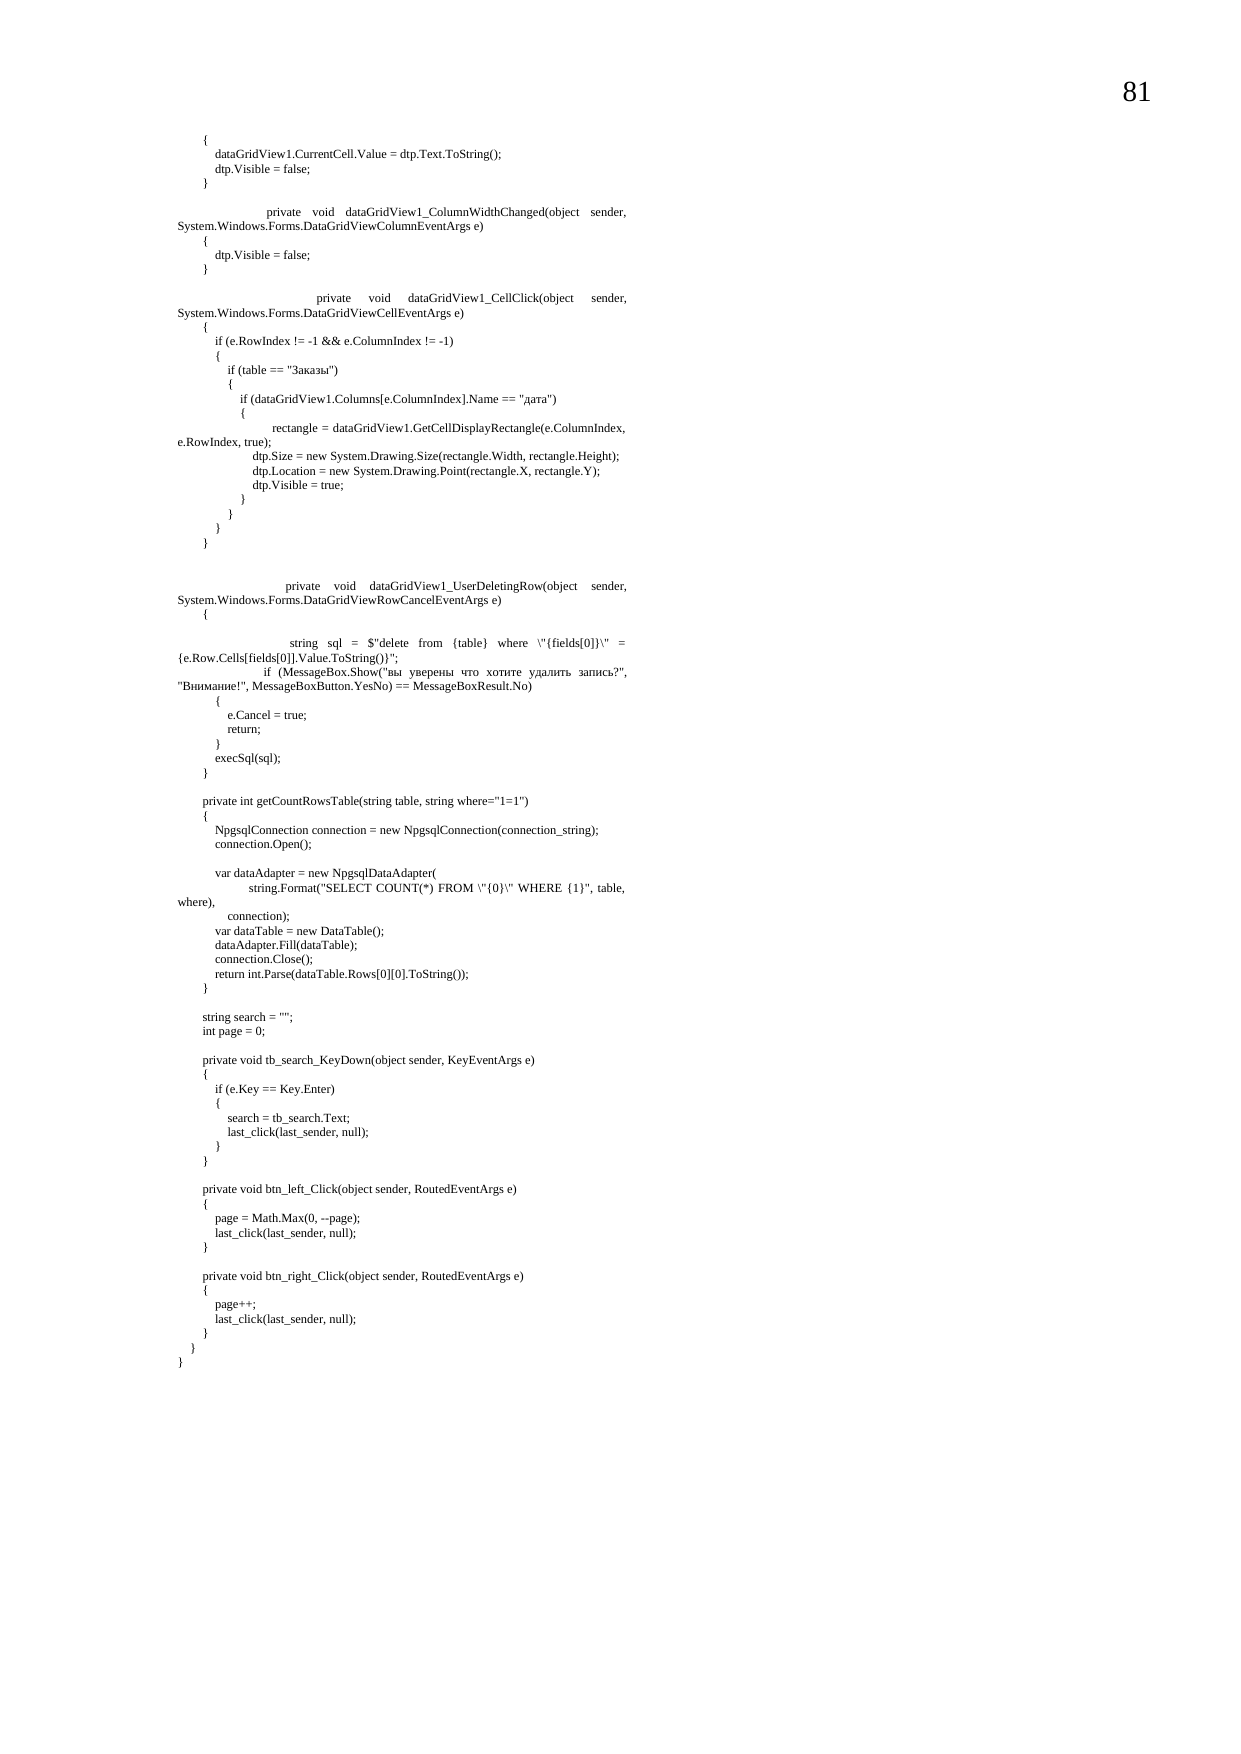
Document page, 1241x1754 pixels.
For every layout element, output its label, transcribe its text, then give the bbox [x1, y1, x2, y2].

text private void dataGridView1_ColumnWidthChanged(object sender, System.Windows.Forms.DataGridViewColumnEventArgs e) [177, 205, 627, 233]
text page++; [177, 1297, 627, 1312]
text dataGridView1.CurrentCell.Value = dtp.Text.ToString(); [177, 147, 627, 162]
text private void btn_right_Click(object sender, RoutedEventArgs e) [177, 1268, 627, 1283]
text } [177, 1340, 627, 1355]
text var dataTable = new DataTable(); [177, 923, 627, 938]
text { [177, 1096, 627, 1110]
text return; [177, 722, 627, 737]
text if (MessageBox.Show("вы уверены что хотите удалить запись?", "Внимание!", MessageBoxButton.YesNo) == MessageBoxResult.No) [177, 665, 627, 693]
text if (e.Key == Key.Enter) [177, 1082, 627, 1096]
text { [177, 406, 627, 420]
text } [177, 1240, 627, 1254]
text NpgsqlConnection connection = new NpgsqlConnection(connection_string); [177, 823, 627, 837]
text { [177, 233, 627, 248]
text connection); [177, 909, 627, 923]
text private int getCountRowsTable(string table, string where="1=1") [177, 794, 627, 808]
text } [177, 1326, 627, 1340]
text var dataAdapter = new NpgsqlDataAdapter( [177, 866, 627, 880]
text { [177, 1067, 627, 1082]
text page = Math.Max(0, --page); [177, 1211, 627, 1225]
text { [177, 607, 627, 622]
text dtp.Visible = true; [177, 478, 627, 492]
text dataAdapter.Fill(dataTable); [177, 938, 627, 952]
text } [177, 507, 627, 521]
text execSql(sql); [177, 751, 627, 765]
text connection.Open(); [177, 837, 627, 852]
text dtp.Visible = false; [177, 162, 627, 176]
text if (table == "Заказы") [177, 363, 627, 377]
text private void dataGridView1_CellClick(object sender, System.Windows.Forms.DataGridViewCellEventArgs e) [177, 291, 627, 320]
text } [177, 1355, 627, 1369]
text string.Format("SELECT COUNT(*) FROM \"{0}\" WHERE {1}", table, where), [177, 880, 627, 909]
text } [177, 535, 627, 550]
text { [177, 693, 627, 708]
text private void tb_search_KeyDown(object sender, KeyEventArgs e) [177, 1053, 627, 1067]
text { [177, 1283, 627, 1297]
text e.Cancel = true; [177, 708, 627, 722]
text dtp.Visible = false; [177, 248, 627, 262]
text } [177, 1153, 627, 1168]
text } [177, 765, 627, 780]
text int page = 0; [177, 1024, 627, 1038]
text last_click(last_sender, null); [177, 1225, 627, 1240]
text string sql = $"delete from {table} where \"{fields[0]}\" = {e.Row.Cells[fields[0]].Value.ToString()}"; [177, 636, 627, 665]
text { [177, 133, 627, 147]
text { [177, 377, 627, 392]
text } [177, 262, 627, 277]
text } [177, 737, 627, 751]
text if (dataGridView1.Columns[e.ColumnIndex].Name == "дата") [177, 392, 627, 406]
text } [177, 492, 627, 507]
text dtp.Location = new System.Drawing.Point(rectangle.X, rectangle.Y); [177, 463, 627, 478]
text } [177, 1139, 627, 1153]
text return int.Parse(dataTable.Rows[0][0].ToString()); [177, 967, 627, 981]
text { [177, 348, 627, 363]
text rectangle = dataGridView1.GetCellDisplayRectangle(e.ColumnIndex, e.RowIndex, true); [177, 420, 627, 449]
text string search = ""; [177, 1010, 627, 1024]
text { [177, 320, 627, 334]
text last_click(last_sender, null); [177, 1312, 627, 1326]
text search = tb_search.Text; [177, 1110, 627, 1125]
text } [177, 176, 627, 190]
text } [177, 981, 627, 995]
text private void btn_left_Click(object sender, RoutedEventArgs e) [177, 1182, 627, 1197]
text { [177, 808, 627, 823]
text last_click(last_sender, null); [177, 1125, 627, 1139]
text { [177, 1197, 627, 1211]
text } [177, 521, 627, 535]
text connection.Close(); [177, 952, 627, 967]
text private void dataGridView1_UserDeletingRow(object sender, System.Windows.Forms.DataGridViewRowCancelEventArgs e) [177, 578, 627, 607]
text if (e.RowIndex != -1 && e.ColumnIndex != -1) [177, 334, 627, 348]
text dtp.Size = new System.Drawing.Size(rectangle.Width, rectangle.Height); [177, 449, 627, 463]
